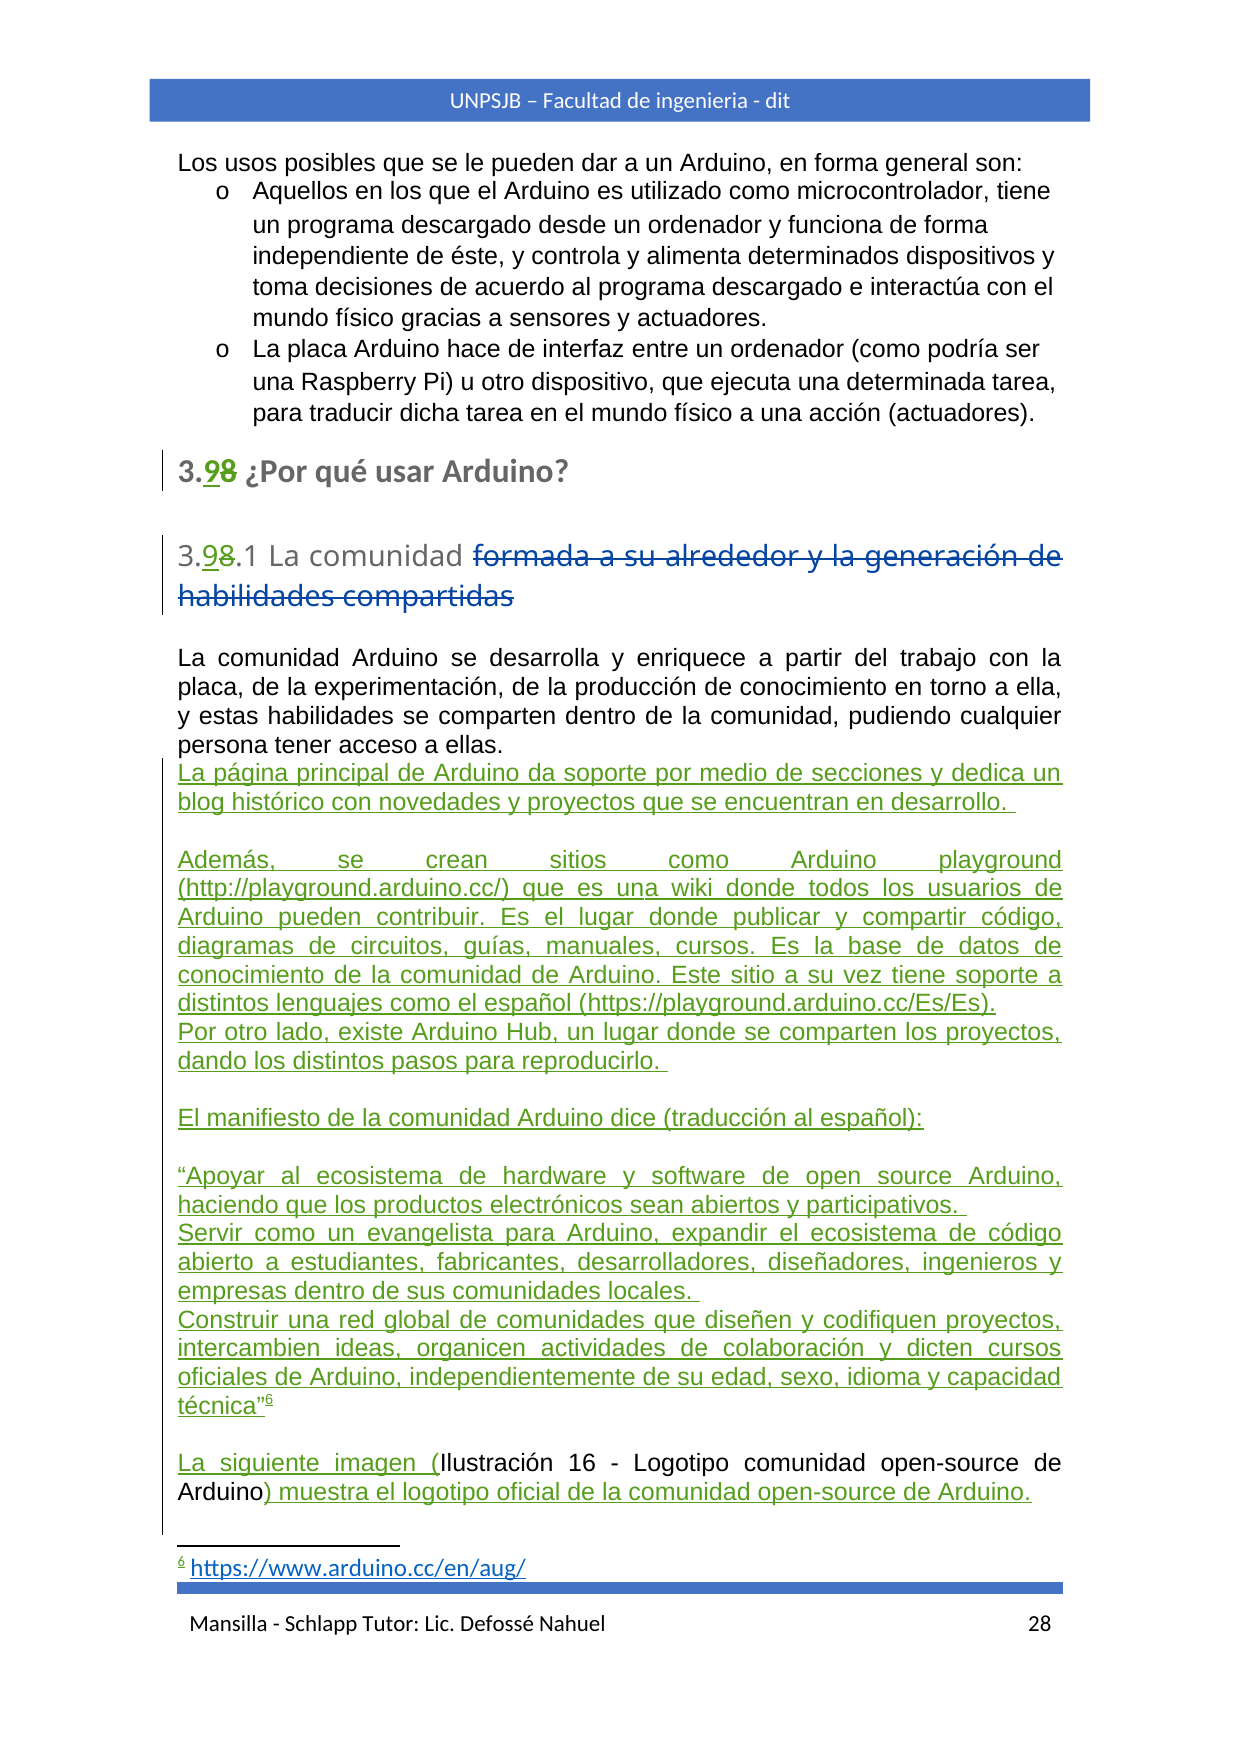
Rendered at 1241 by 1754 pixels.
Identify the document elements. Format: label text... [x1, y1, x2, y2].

list La placa Arduino hace de interfaz entre un ordenador (como podría ser una Raspberry Pi) u otro dispositivo, que ejecuta una determinada tarea, para traducir dicha tarea en el mundo físico a una acción (actuadores). [215, 334, 1063, 427]
subtitle 3..1 La comunidad [177, 535, 1063, 615]
list Aquellos en los que el Arduino es utilizado como microcontrolador, tiene un programa descargado desde un ordenador y funciona de forma independiente de éste, y controla y alimenta determinados dispositivos y toma decisiones de acuerdo al programa descargado e interactúa con el mundo físico gracias a sensores y actuadores. [215, 176, 1063, 331]
subtitle 3. ¿Por qué usar Arduino? [177, 450, 1063, 491]
text Los usos posibles que se le pueden dar a un Arduino, en forma general son: [177, 148, 1063, 176]
text La comunidad Arduino se desarrolla y enriquece a partir del trabajo con la placa, de la experimentación, de la producción de conocimiento en torno a ella, y estas habilidades se comparten dentro de la comunidad, pudiendo cualquier persona tener acceso a ellas. [177, 643, 1063, 758]
